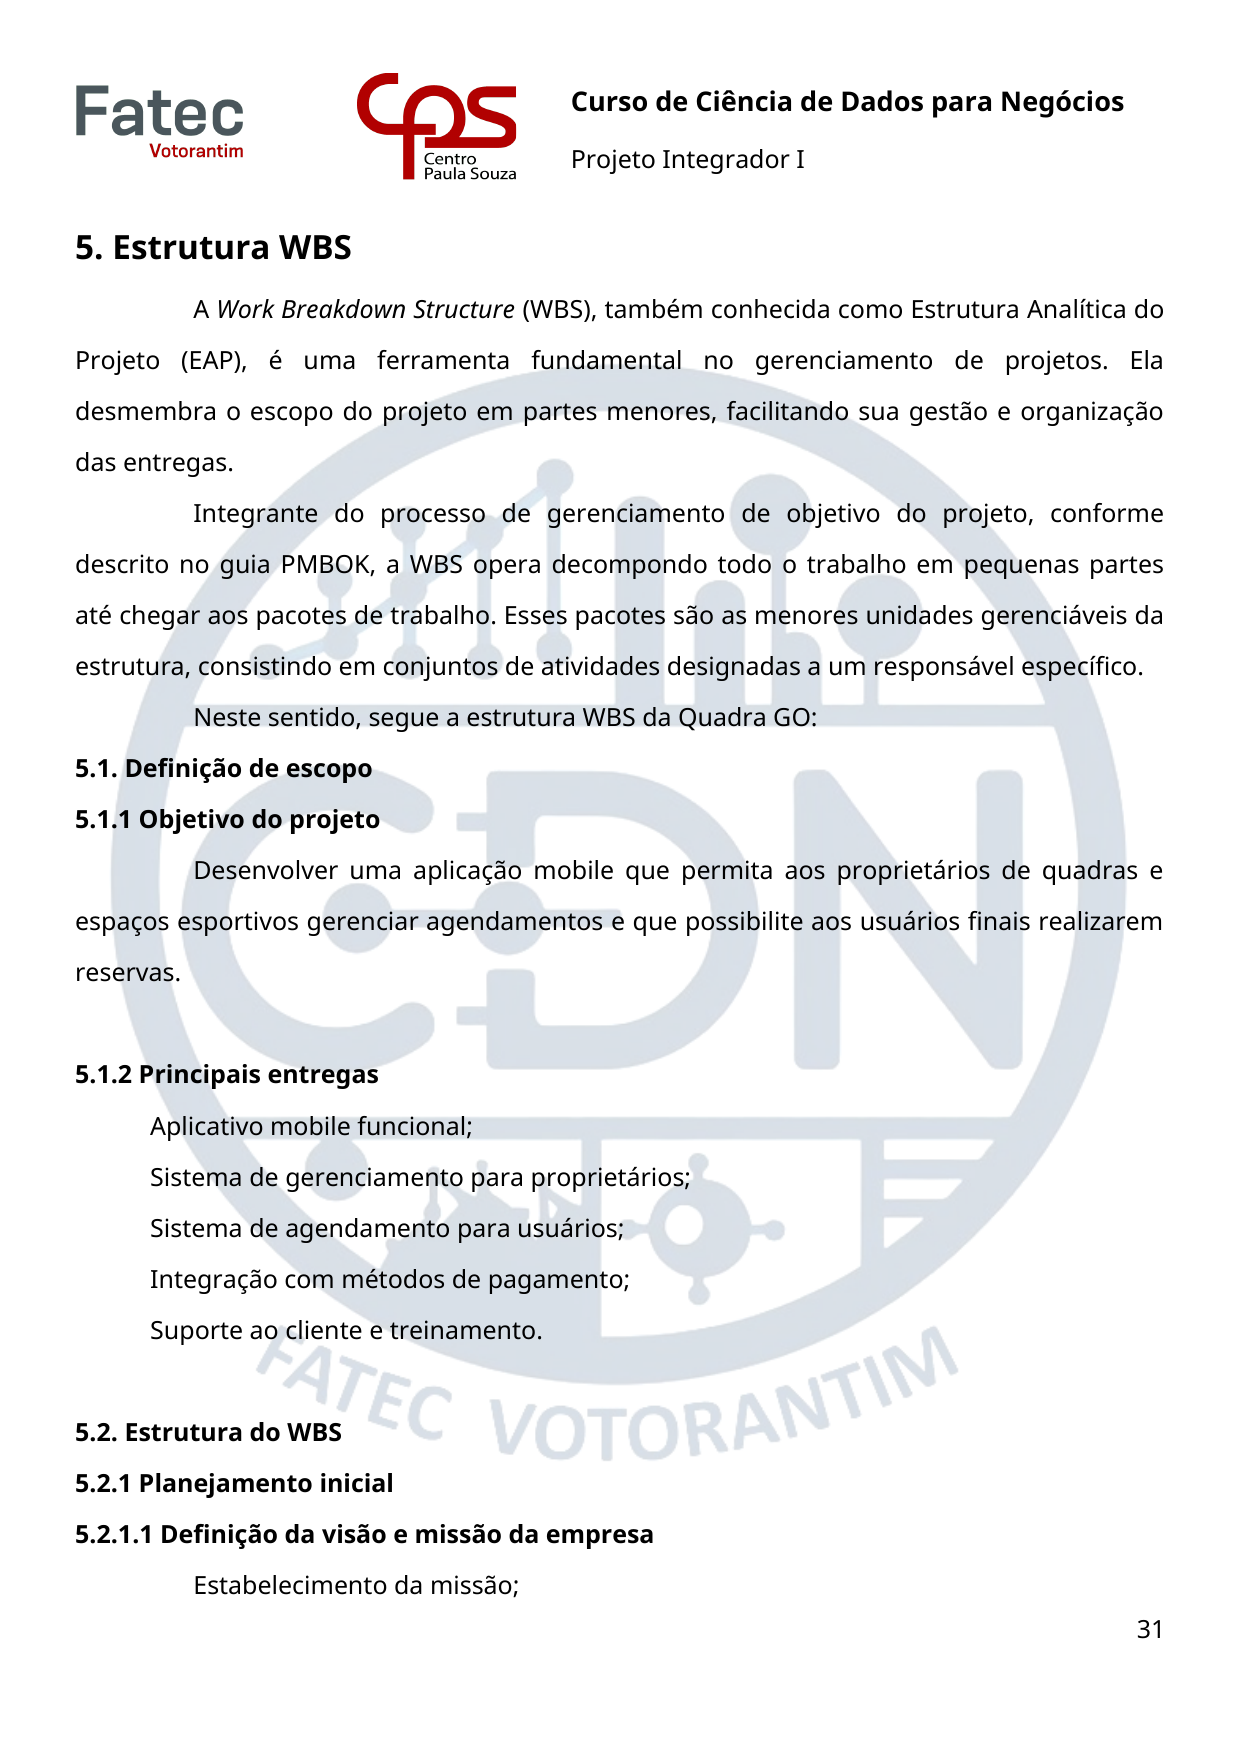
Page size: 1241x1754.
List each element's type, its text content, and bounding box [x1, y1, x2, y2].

text 5.1.1 Objetivo do projeto [75, 802, 1165, 836]
text Aplicativo mobile funcional; [150, 1108, 1165, 1142]
text Integrante do processo de gerenciamento de objetivo do projeto, conforme descrito no guia PMBOK, a WBS opera decompondo todo o trabalho em pequenas partes até chegar aos pacotes de trabalho. Esses pacotes são as menores unidades gerenciáveis da estrutura, consistindo em conjuntos de atividades designadas a um responsável específico. [75, 496, 1165, 683]
text Desenvolver uma aplicação mobile que permita aos proprietários de quadras e espaços esportivos gerenciar agendamentos e que possibilite aos usuários finais realizarem reservas. [75, 853, 1165, 989]
text 5.1. Definição de escopo [75, 751, 1165, 785]
picture [75, 73, 517, 190]
text 5.2.1 Planejamento inicial [75, 1466, 1165, 1499]
text Sistema de gerenciamento para proprietários; [150, 1159, 1165, 1193]
text Estabelecimento da missão; [75, 1568, 1165, 1602]
text 5.2.1.1 Definição da visão e missão da empresa [75, 1517, 1165, 1551]
text Sistema de agendamento para usuários; [150, 1210, 1165, 1244]
text Neste sentido, segue a estrutura WBS da Quadra GO: [75, 700, 1165, 734]
text 5.2. Estrutura do WBS [75, 1414, 1165, 1448]
text A Work Breakdown Structure (WBS), também conhecida como Estrutura Analítica do Projeto (EAP), é uma ferramenta fundamental no gerenciamento de projetos. Ela desmembra o escopo do projeto em partes menores, facilitando sua gestão e organização das entregas. [75, 292, 1165, 479]
text Suporte ao cliente e treinamento. [150, 1312, 1165, 1346]
text 5.1.2 Principais entregas [75, 1057, 1165, 1091]
text 5. Estrutura WBS [75, 223, 1165, 269]
text Integração com métodos de pagamento; [150, 1261, 1165, 1295]
